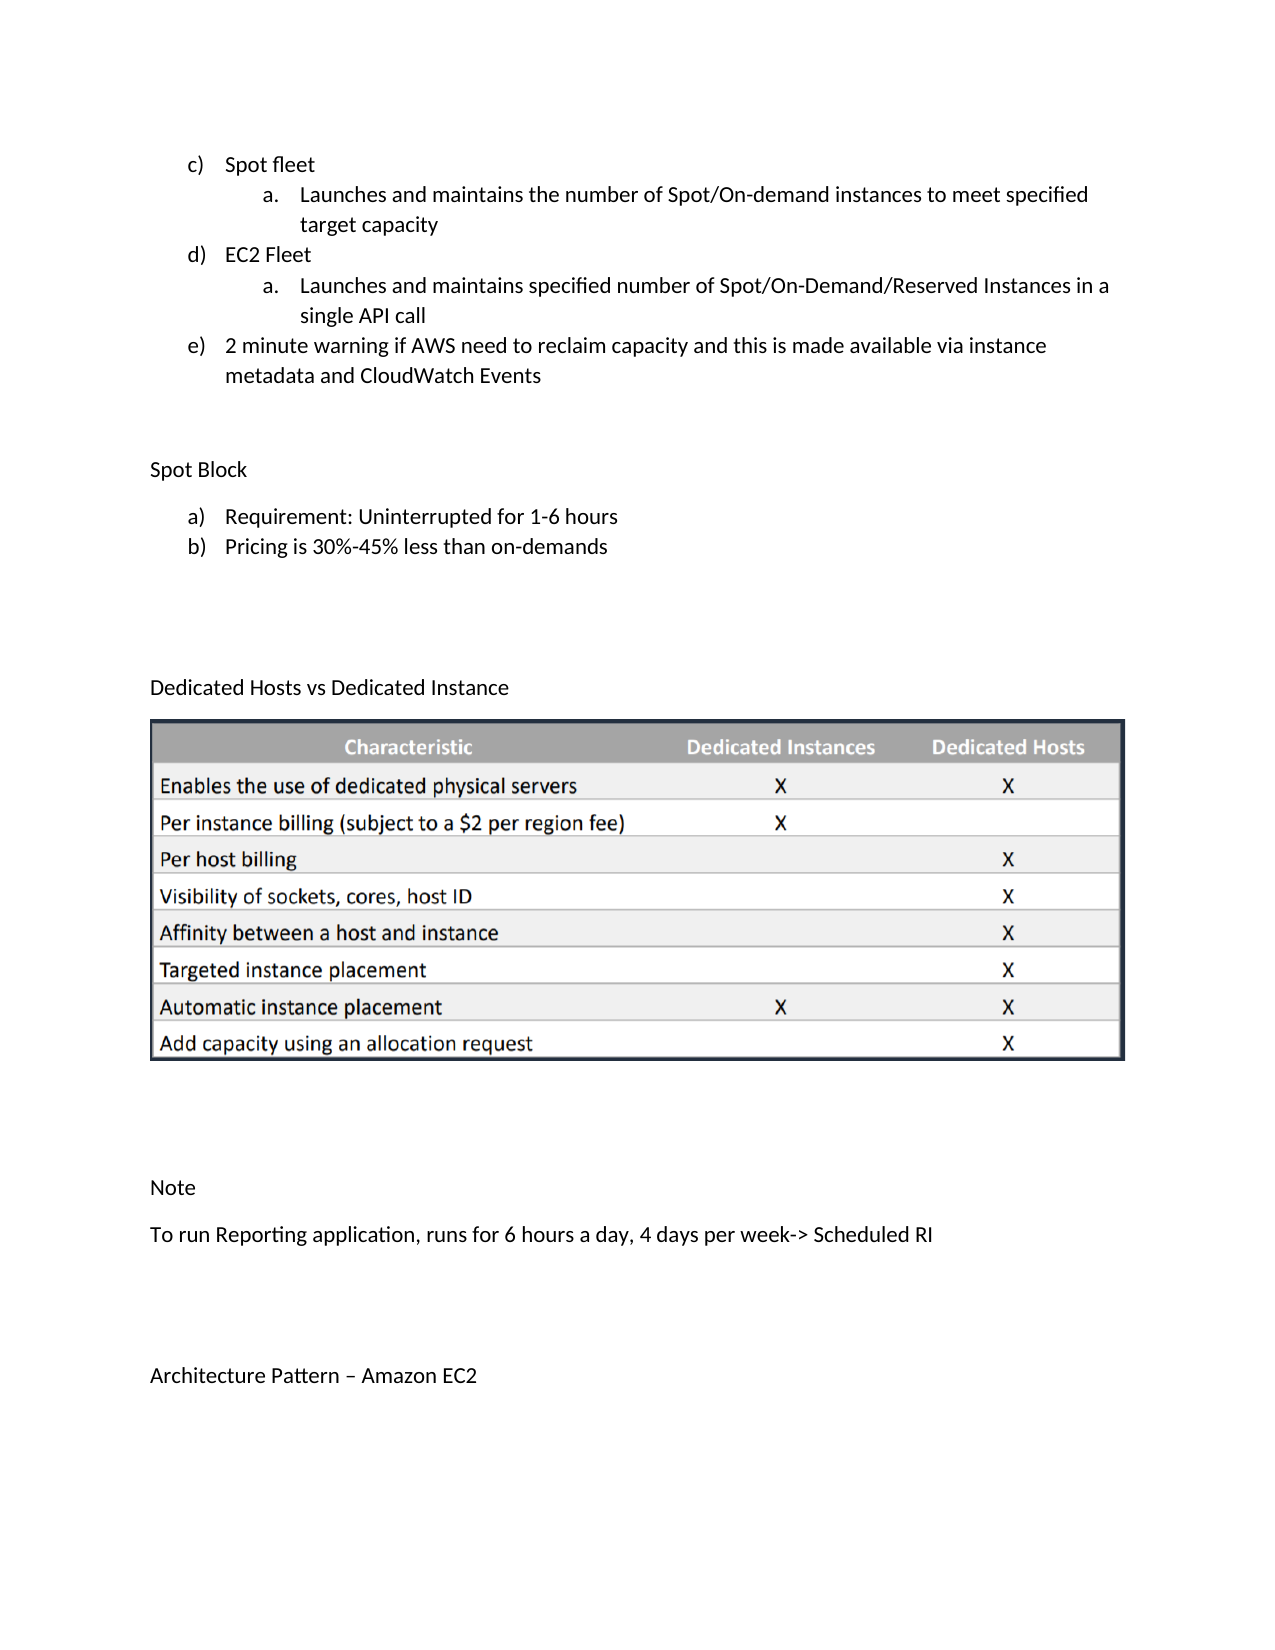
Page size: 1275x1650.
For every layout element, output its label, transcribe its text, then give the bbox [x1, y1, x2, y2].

list EC2 Fleet [187, 241, 1125, 269]
list Launches and maintains specified number of Spot/On-Demand/Reserved Instances in a single API call [262, 271, 1125, 329]
list 2 minute warning if AWS need to reclaim capacity and this is made available via instance metadata and CloudWatch Events [187, 331, 1125, 389]
text Spot Block [150, 455, 1125, 483]
text Architecture Pattern – Amazon EC2 [150, 1361, 1125, 1389]
list Pricing is 30%-45% less than on-demands [187, 532, 1125, 560]
list Launches and maintains the number of Spot/On-demand instances to meet specified target capacity [262, 180, 1125, 238]
picture [150, 719, 1125, 1061]
list Spot fleet [187, 150, 1125, 178]
list Requirement: Uninterrupted for 1-6 hours [187, 502, 1125, 530]
text Dedicated Hosts vs Dedicated Instance [150, 673, 1125, 701]
text To run Reporting application, runs for 6 hours a day, 4 days per week-> Scheduled RI [150, 1220, 1125, 1248]
text Note [150, 1173, 1125, 1201]
